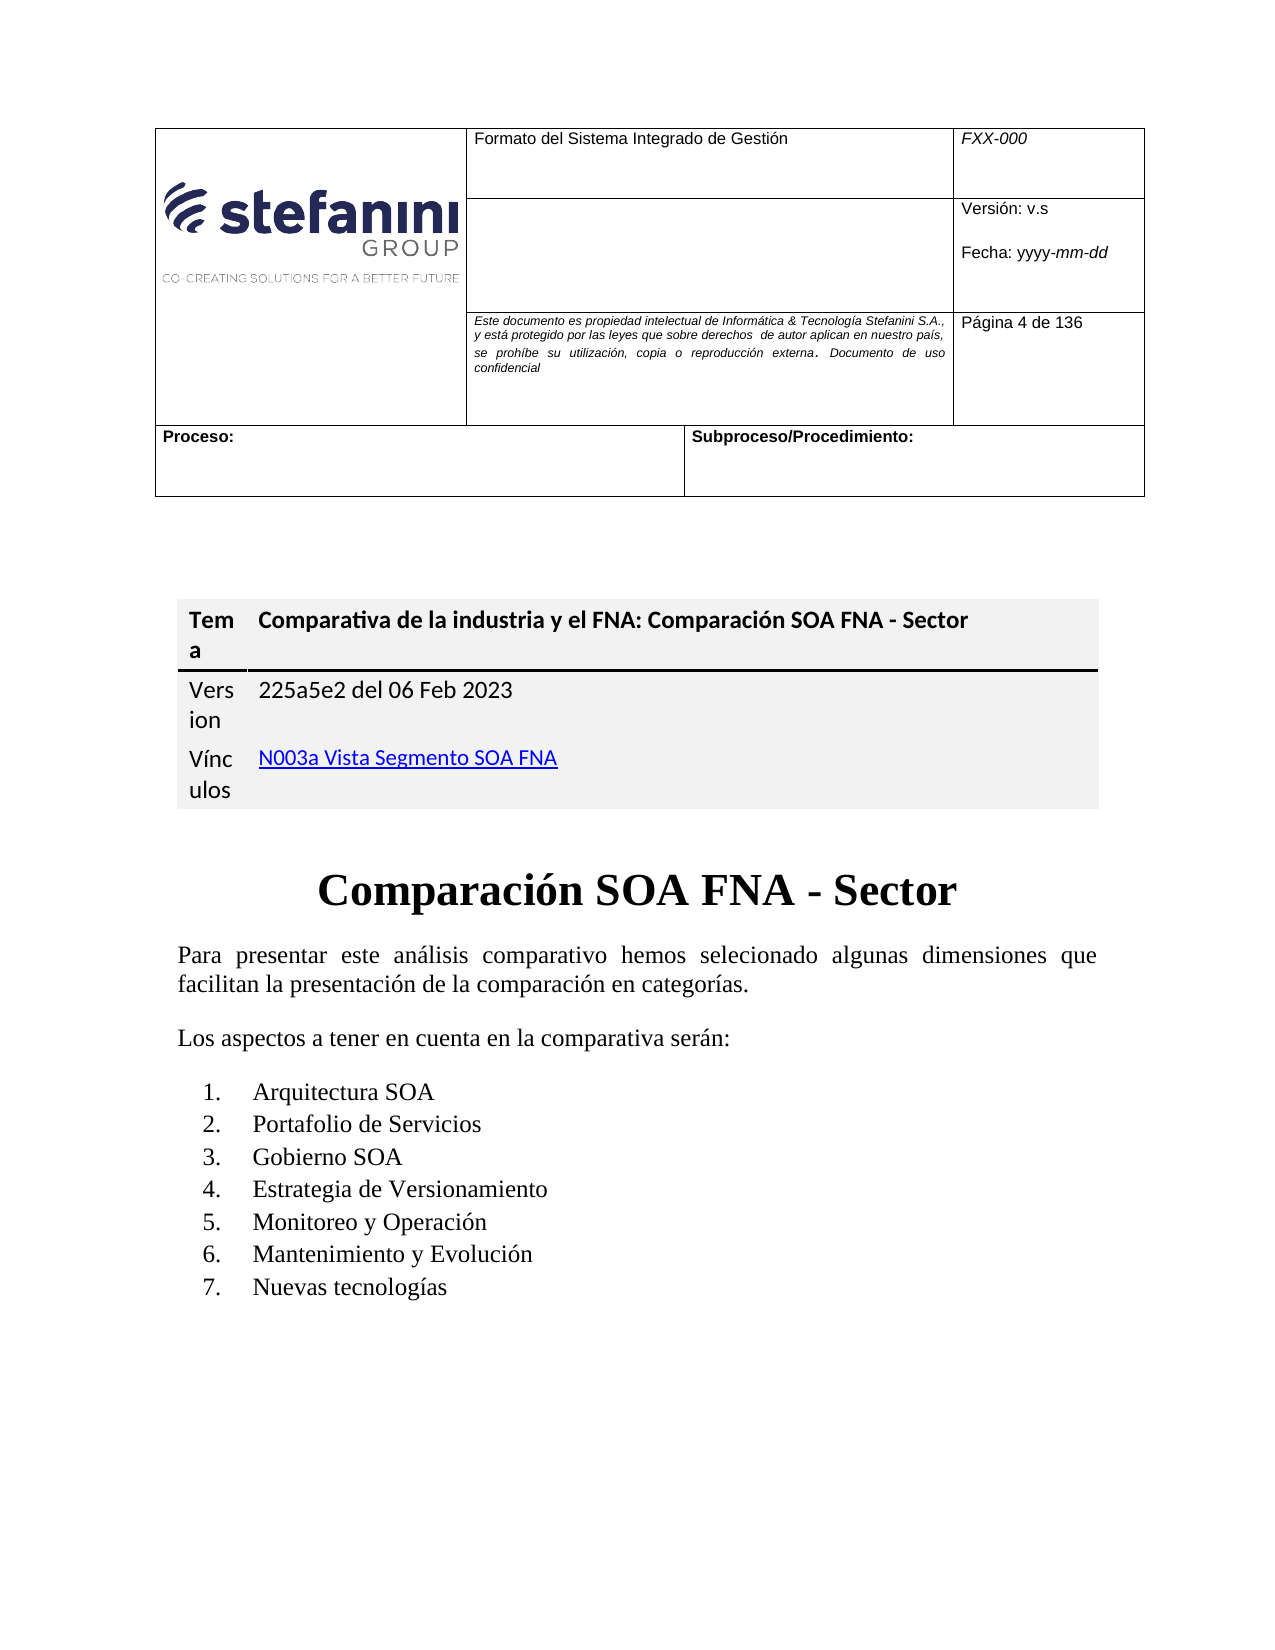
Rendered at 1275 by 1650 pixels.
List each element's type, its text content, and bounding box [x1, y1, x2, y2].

list Monitoreo y Operación [202, 1207, 1098, 1236]
table_cell Vínculos [178, 740, 247, 808]
subtitle Comparación SOA FNA - Sector [177, 863, 1098, 916]
list Arquitectura SOA [202, 1077, 1098, 1106]
table_header Tema [178, 600, 247, 669]
table_cell N003a Vista Segmento SOA FNA [248, 740, 1098, 808]
table_header Comparativa de la industria y el FNA: Comparación SOA FNA - Sector [248, 600, 1098, 669]
list Nuevas tecnologías [202, 1272, 1098, 1301]
text Los aspectos a tener en cuenta en la comparativa serán: [177, 1023, 1098, 1052]
list Mantenimiento y Evolución [202, 1239, 1098, 1268]
list Estrategia de Versionamiento [202, 1174, 1098, 1203]
text Para presentar este análisis comparativo hemos selecionado algunas dimensiones que facilitan la presentación de la comparación en categorías. [177, 941, 1098, 998]
list Gobierno SOA [202, 1142, 1098, 1171]
list Portafolio de Servicios [202, 1109, 1098, 1138]
picture [162, 182, 460, 286]
table_cell Version [178, 672, 247, 738]
table_cell 225a5e2 del 06 Feb 2023 [248, 672, 1098, 738]
